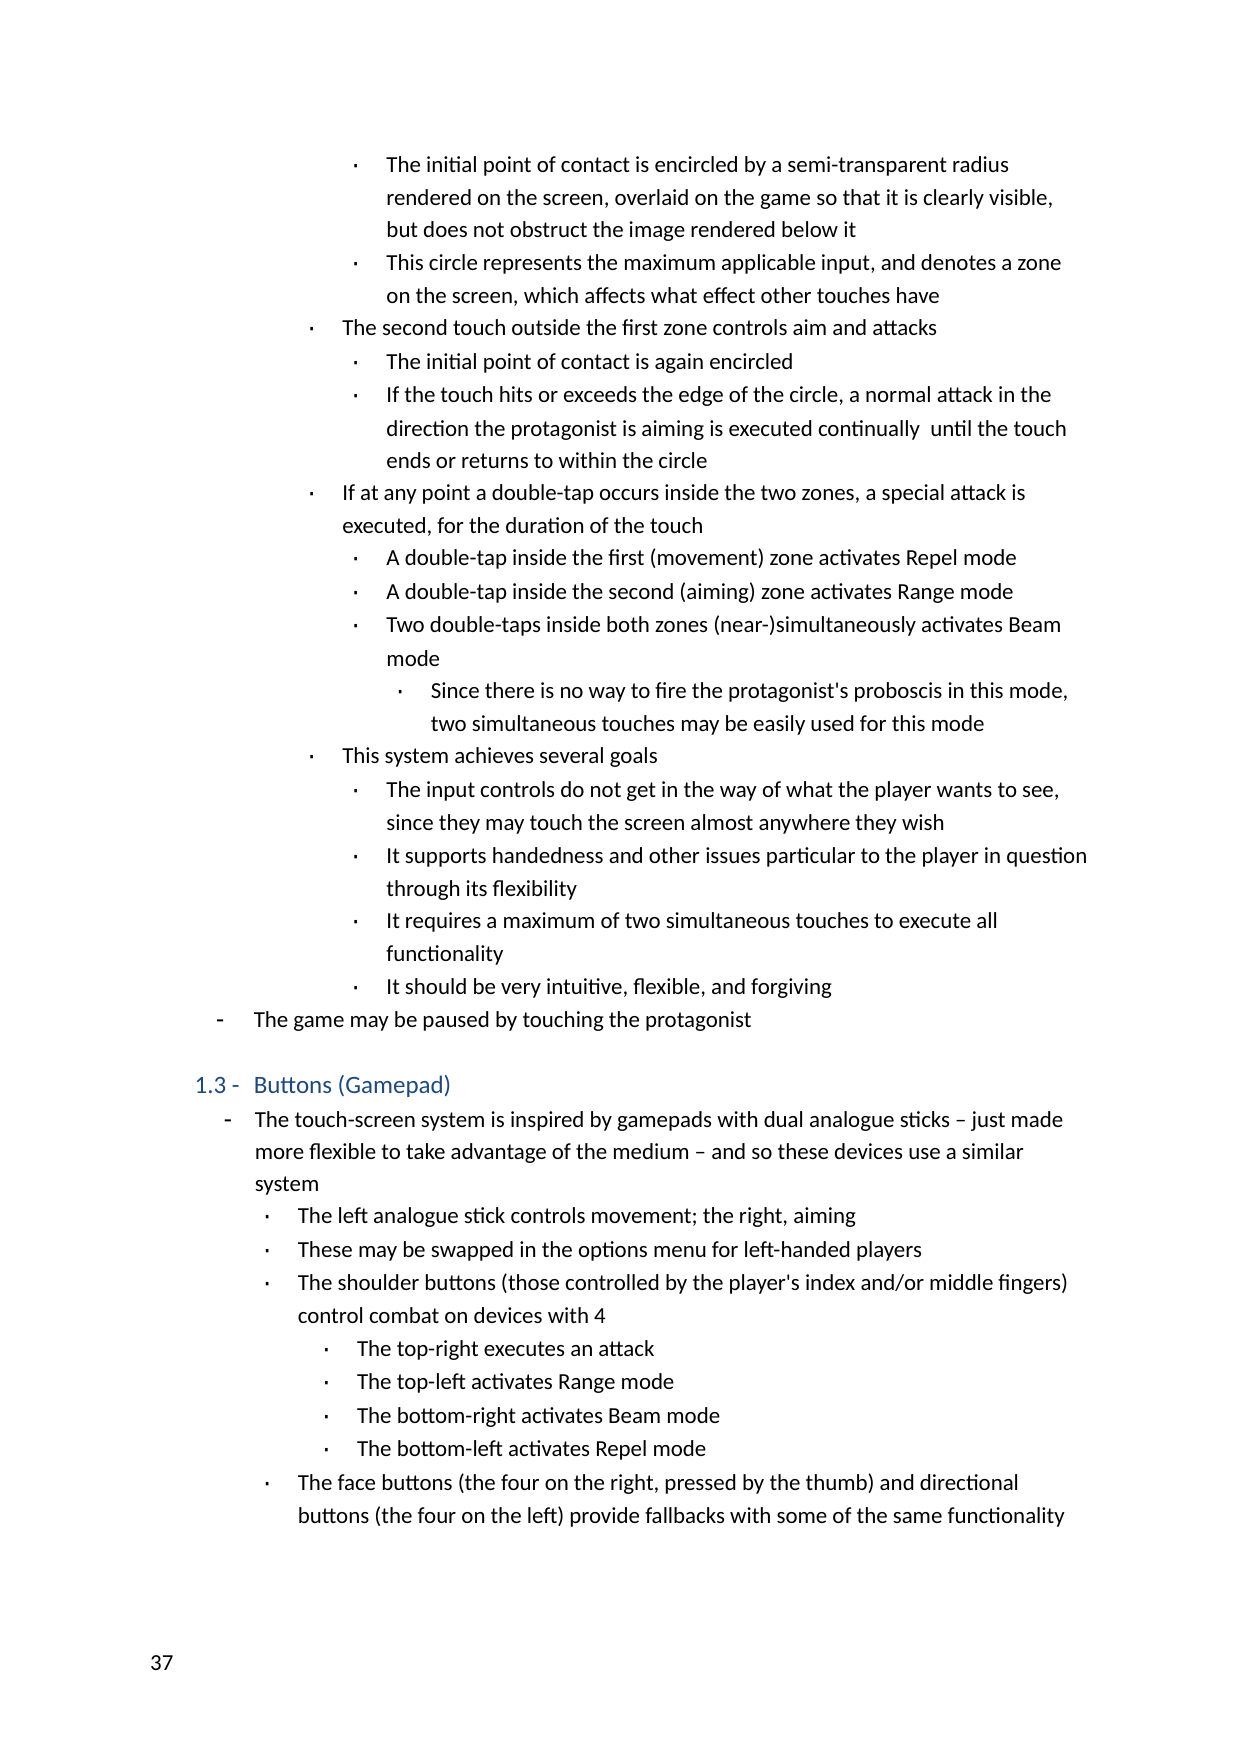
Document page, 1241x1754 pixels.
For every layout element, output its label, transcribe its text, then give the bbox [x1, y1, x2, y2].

list This circle represents the maximum applicable input, and denotes a zone on the screen, which affects what effect other touches have [349, 248, 1090, 309]
list The bottom-right activates Beam mode [319, 1401, 1090, 1430]
subtitle Buttons (Gamepad) [194, 1070, 1090, 1100]
list The left analogue stick controls movement; the right, aiming [260, 1201, 1090, 1230]
list The shoulder buttons (those controlled by the player's index and/or middle fingers) control combat on devices with 4 [260, 1268, 1090, 1330]
list If at any point a double-tap occurs inside the two zones, a special attack is executed, for the duration of the touch [304, 478, 1090, 539]
list The second touch outside the first zone controls aim and attacks [304, 313, 1090, 342]
list The bottom-left activates Repel mode [319, 1434, 1090, 1464]
list If the touch hits or exceeds the edge of the circle, a normal attack in the direction the protagonist is aiming is executed continually until the touch ends or returns to within the circle [349, 380, 1090, 474]
list A double-tap inside the second (aiming) zone activates Range mode [349, 577, 1090, 606]
list The touch-screen system is inspired by gamepads with dual analogue sticks – just made more flexible to take advantage of the medium – and so these devices use a similar system [224, 1105, 1090, 1197]
list The initial point of contact is encircled by a semi-transparent radius rendered on the screen, overlaid on the game so that it is clearly visible, but does not obstruct the image rendered below it [349, 150, 1090, 243]
list It requires a maximum of two simultaneous touches to execute all functionality [349, 906, 1090, 968]
list The game may be paused by touching the protagonist [216, 1005, 1090, 1033]
list Two double-taps inside both zones (near-)simultaneously activates Beam mode [349, 611, 1090, 672]
list This system achieves several goals [304, 742, 1090, 771]
list The input controls do not get in the way of what the player wants to see, since they may touch the screen almost anywhere they wish [349, 775, 1090, 837]
list It should be very intuitive, flexible, and forgiving [349, 972, 1090, 1001]
list The face buttons (the four on the right, pressed by the thumb) and directional buttons (the four on the left) provide fallbacks with some of the same functionality [260, 1468, 1090, 1529]
list These may be swapped in the options menu for left-handed players [260, 1235, 1090, 1264]
list A double-tap inside the first (movement) zone activates Repel mode [349, 543, 1090, 573]
list The top-left activates Range mode [319, 1367, 1090, 1397]
list The initial point of contact is again encircled [349, 347, 1090, 376]
list The top-right executes an attack [319, 1334, 1090, 1363]
list It supports handedness and other issues particular to the player in question through its flexibility [349, 841, 1090, 902]
list Since there is no way to fire the protagonist's proboscis in this mode, two simultaneous touches may be easily used for this mode [393, 676, 1090, 737]
